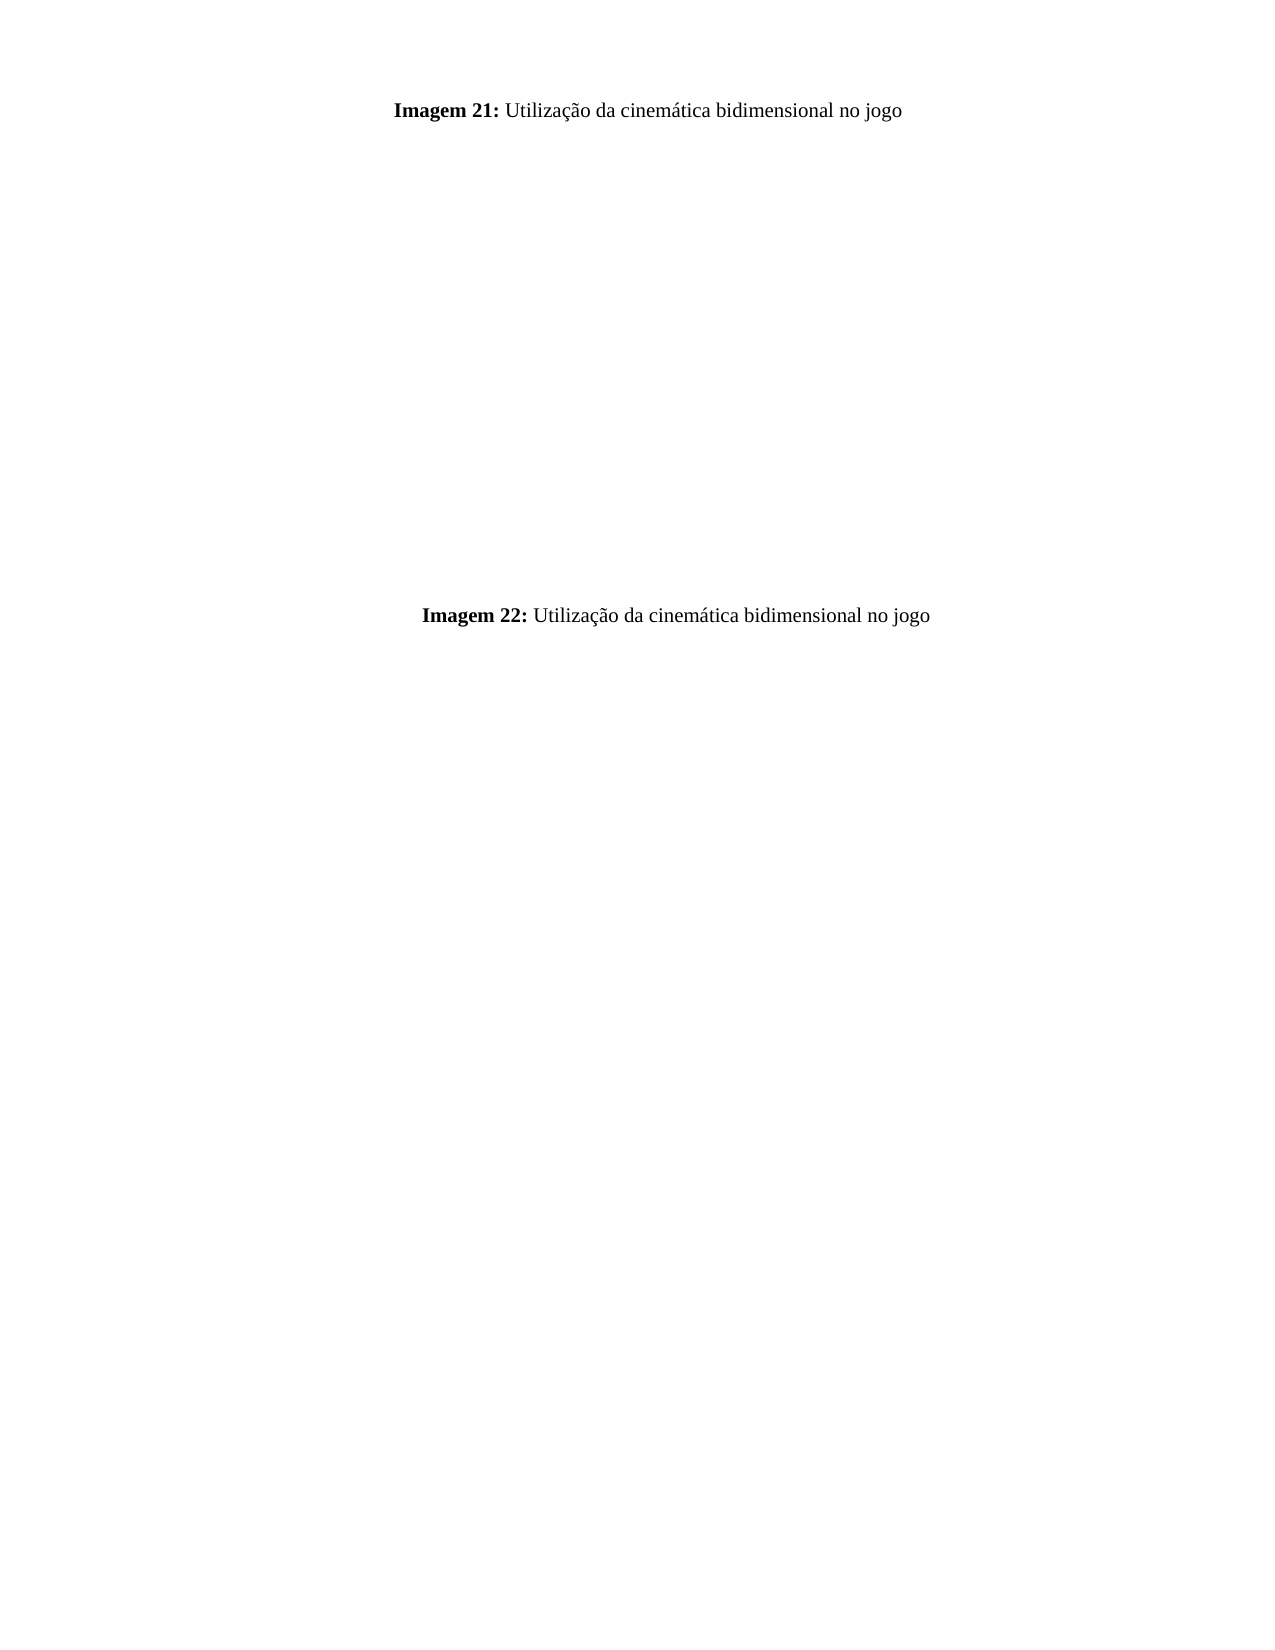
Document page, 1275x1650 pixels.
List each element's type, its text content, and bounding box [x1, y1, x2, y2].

text Imagem 21: Utilização da cinemática bidimensional no jogo [347, 98, 1200, 122]
text Imagem 22: Utilização da cinemática bidimensional no jogo [422, 603, 1200, 627]
